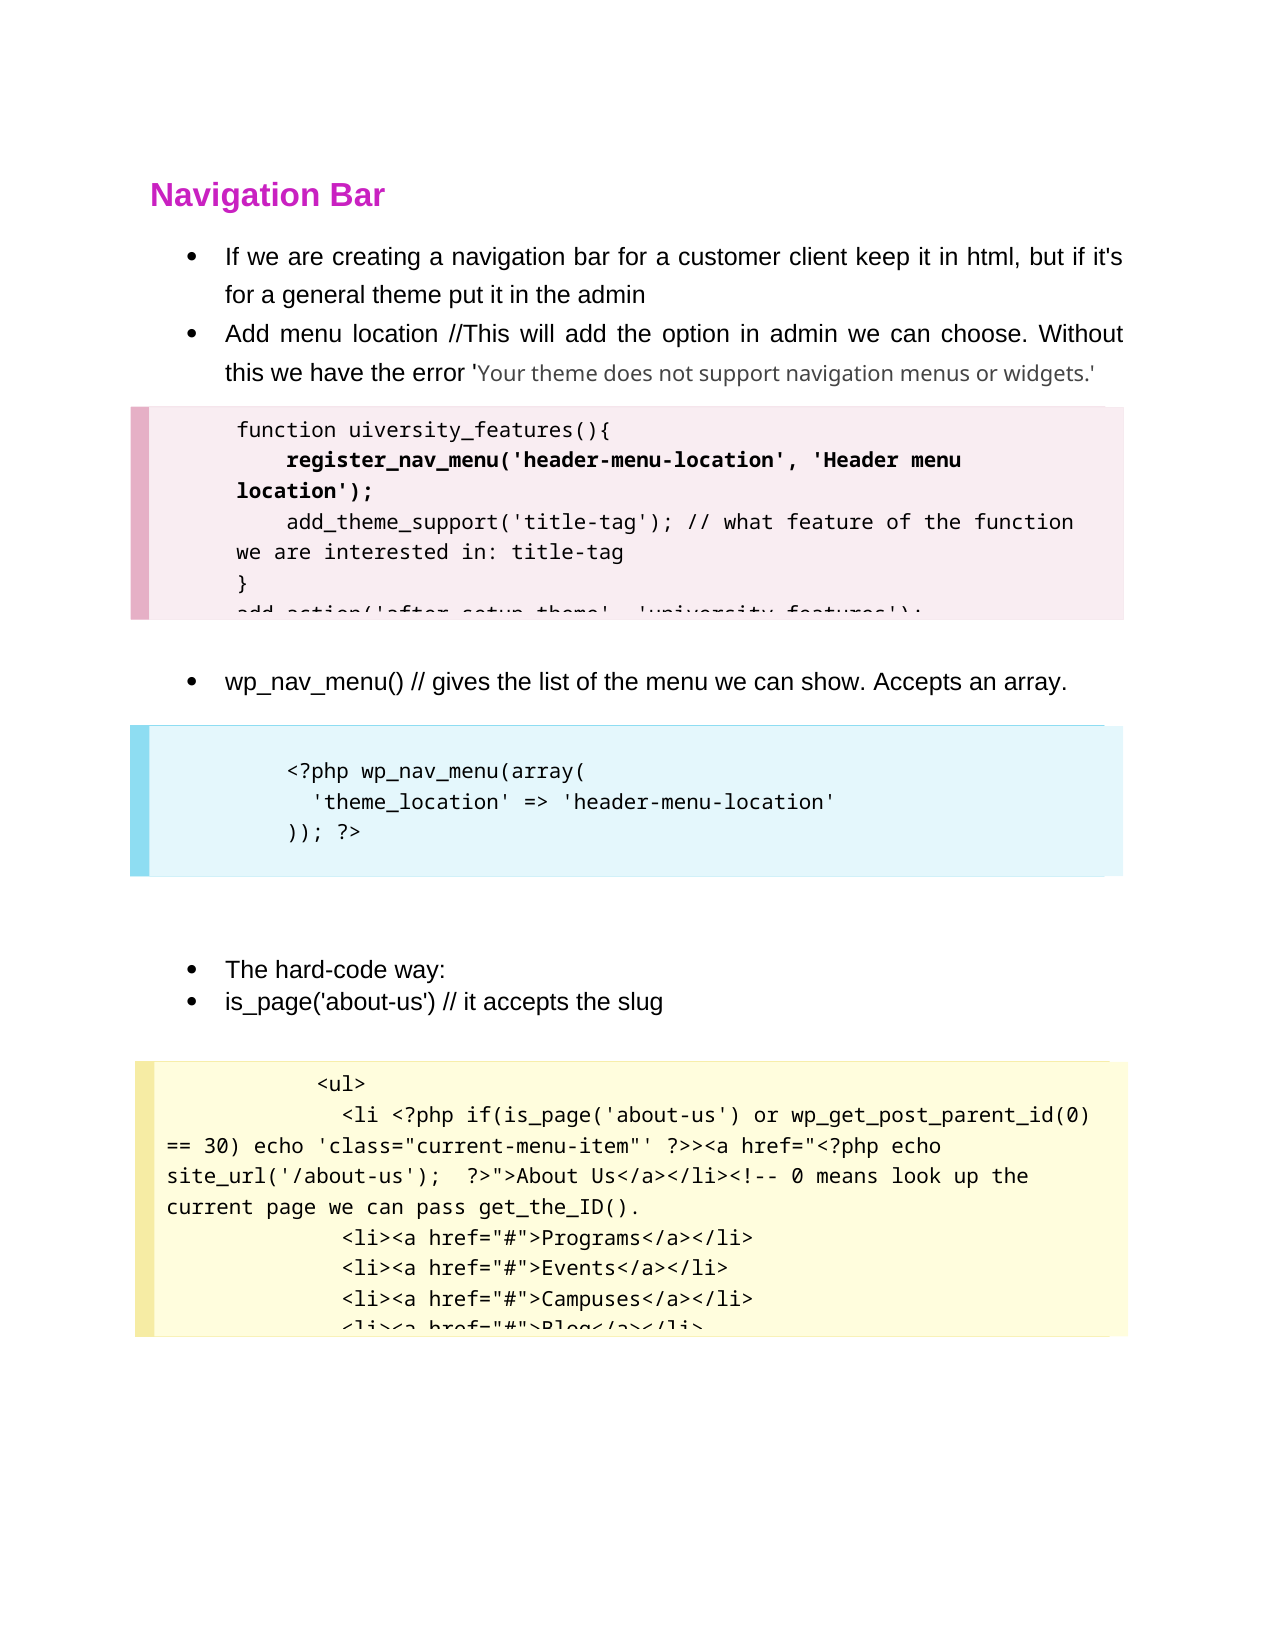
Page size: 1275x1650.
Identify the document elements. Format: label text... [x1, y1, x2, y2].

list The hard-code way: [187, 956, 1125, 984]
list is_page('about-us') // it accepts the slug [187, 987, 1125, 1016]
text Navigation Bar [150, 175, 1125, 213]
list If we are creating a navigation bar for a customer client keep it in html, but if it's for a general theme put it in the admin [187, 241, 1125, 309]
list Add menu location //This will add the option in admin we can choose. Without this we have the error 'Your theme does not support navigation menus or widgets.' [187, 319, 1125, 388]
list wp_nav_menu() // gives the list of the menu we can show. Accepts an array. [187, 667, 1125, 696]
